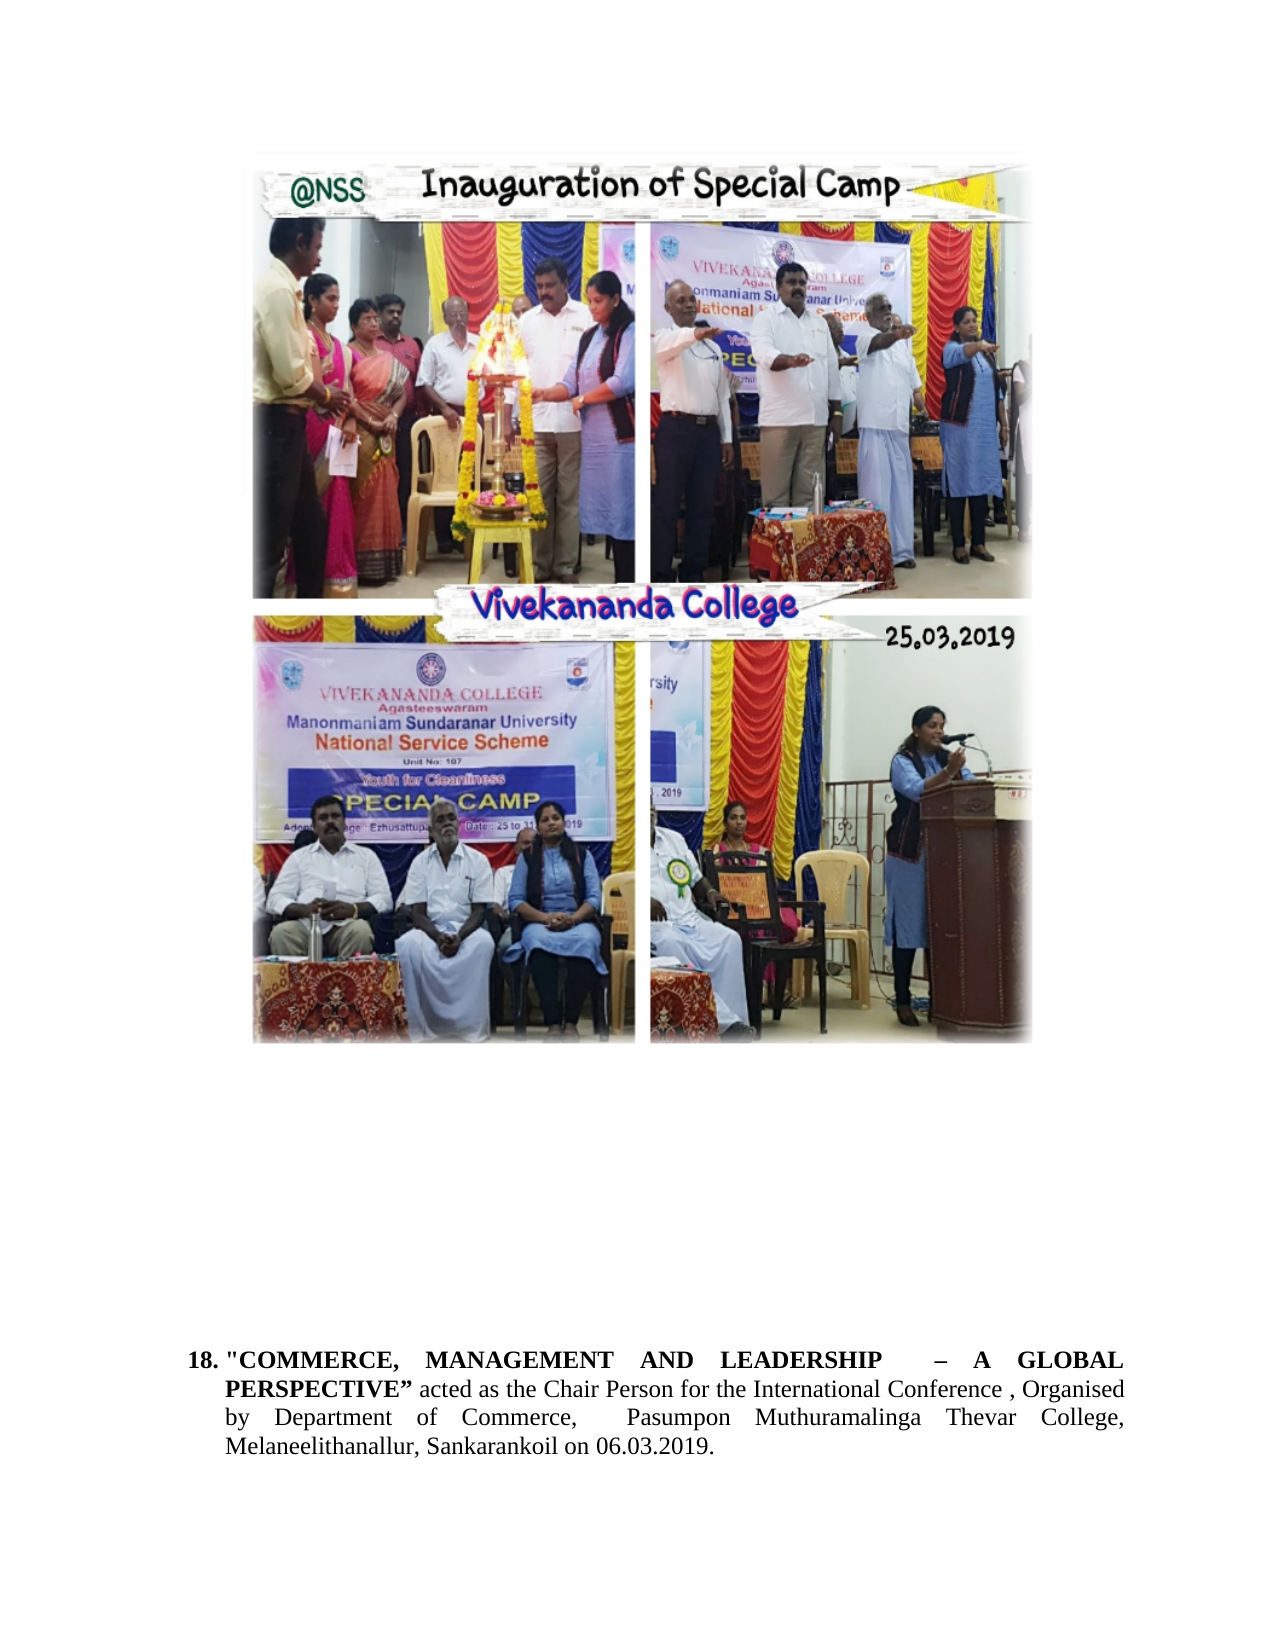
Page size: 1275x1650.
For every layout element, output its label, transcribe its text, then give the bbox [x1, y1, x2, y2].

picture [267, 179, 1011, 1028]
list "COMMERCE, MANAGEMENT AND LEADERSHIP – A GLOBAL PERSPECTIVE” acted as the Chair Person for the International Conference , Organised by Department of Commerce, Pasumpon Muthuramalinga Thevar College, Melaneelithanallur, Sankarankoil on 06.03.2019. [187, 1345, 1125, 1460]
